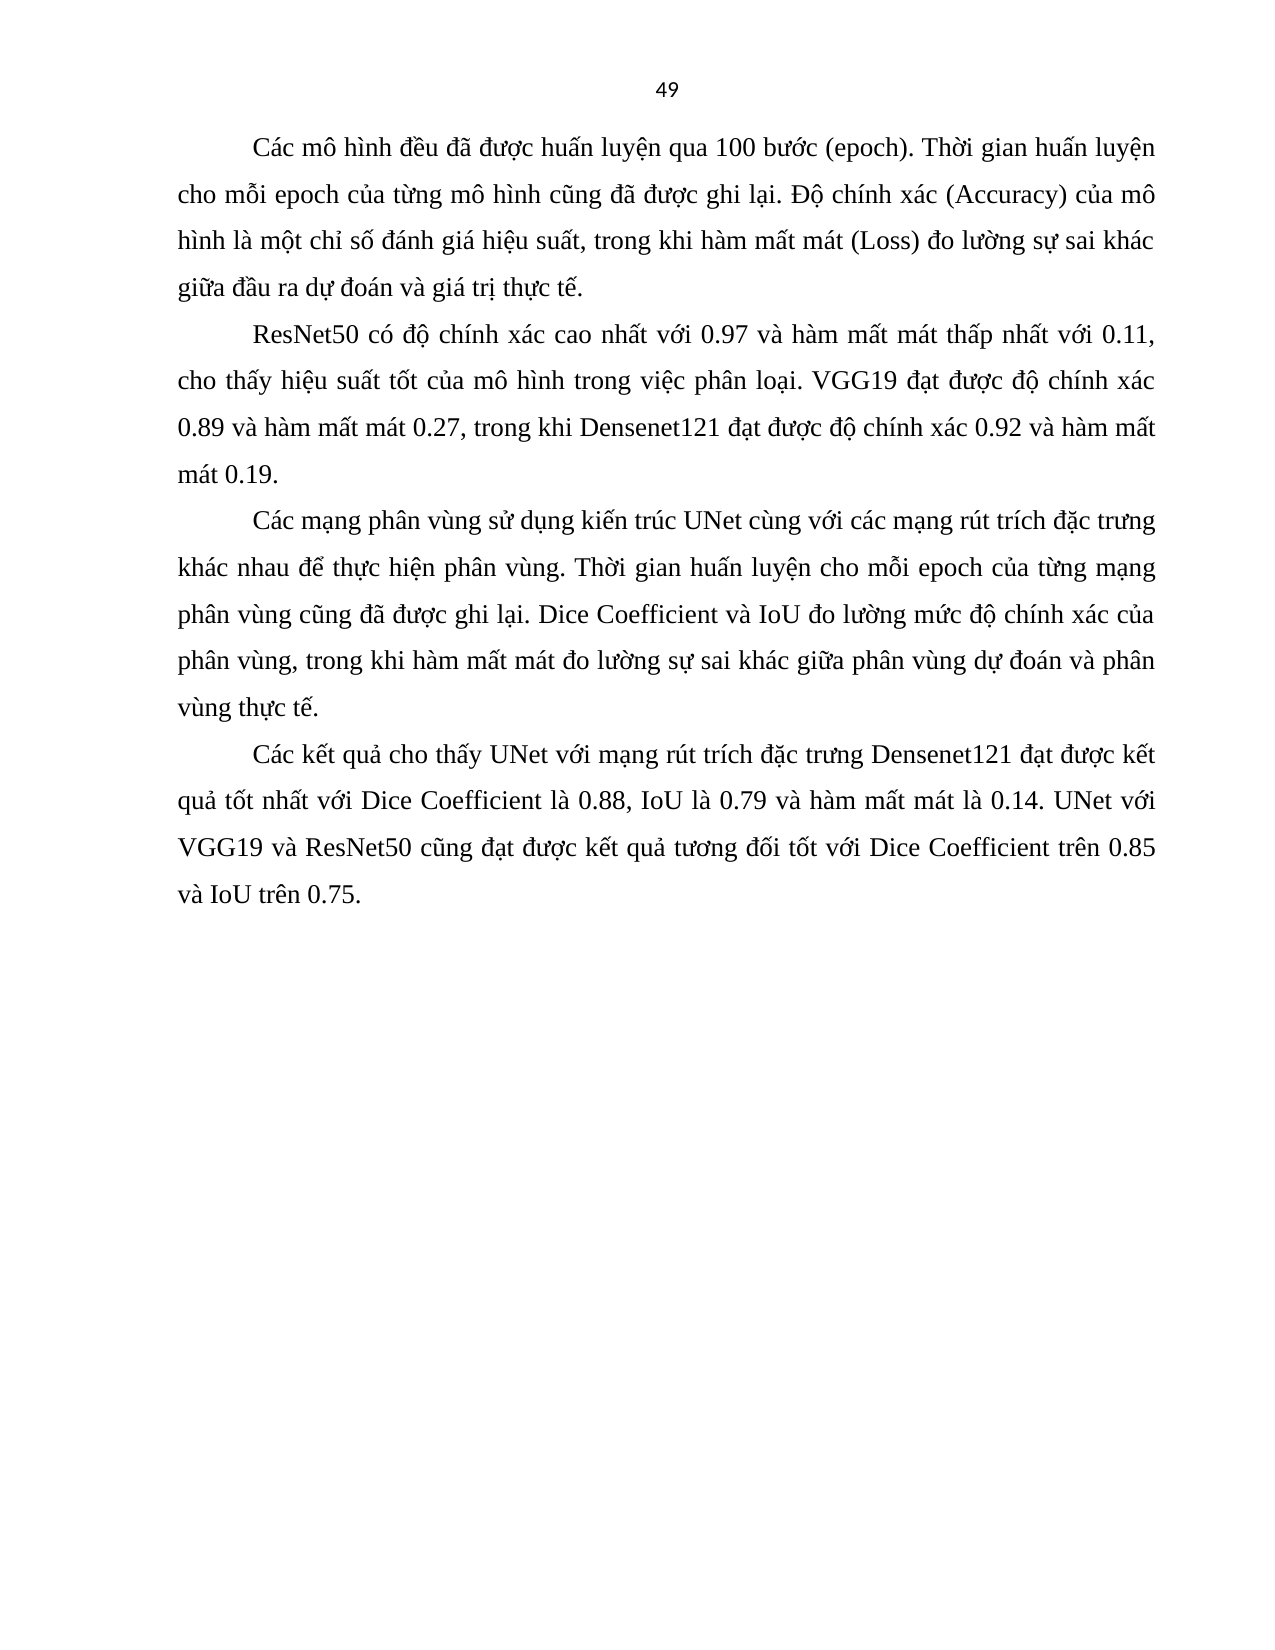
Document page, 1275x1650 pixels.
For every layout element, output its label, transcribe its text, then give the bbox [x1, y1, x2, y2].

text Các mạng phân vùng sử dụng kiến trúc UNet cùng với các mạng rút trích đặc trưng khác nhau để thực hiện phân vùng. Thời gian huấn luyện cho mỗi epoch của từng mạng phân vùng cũng đã được ghi lại. Dice Coefficient và IoU đo lường mức độ chính xác của phân vùng, trong khi hàm mất mát đo lường sự sai khác giữa phân vùng dự đoán và phân vùng thực tế. [177, 504, 1157, 722]
text Các kết quả cho thấy UNet với mạng rút trích đặc trưng Densenet121 đạt được kết quả tốt nhất với Dice Coefficient là 0.88, IoU là 0.79 và hàm mất mát là 0.14. UNet với VGG19 và ResNet50 cũng đạt được kết quả tương đối tốt với Dice Coefficient trên 0.85 và IoU trên 0.75. [177, 738, 1157, 909]
text Các mô hình đều đã được huấn luyện qua 100 bước (epoch). Thời gian huấn luyện cho mỗi epoch của từng mô hình cũng đã được ghi lại. Độ chính xác (Accuracy) của mô hình là một chỉ số đánh giá hiệu suất, trong khi hàm mất mát (Loss) đo lường sự sai khác giữa đầu ra dự đoán và giá trị thực tế. [177, 131, 1157, 302]
text ResNet50 có độ chính xác cao nhất với 0.97 và hàm mất mát thấp nhất với 0.11, cho thấy hiệu suất tốt của mô hình trong việc phân loại. VGG19 đạt được độ chính xác 0.89 và hàm mất mát 0.27, trong khi Densenet121 đạt được độ chính xác 0.92 và hàm mất mát 0.19. [177, 318, 1157, 489]
